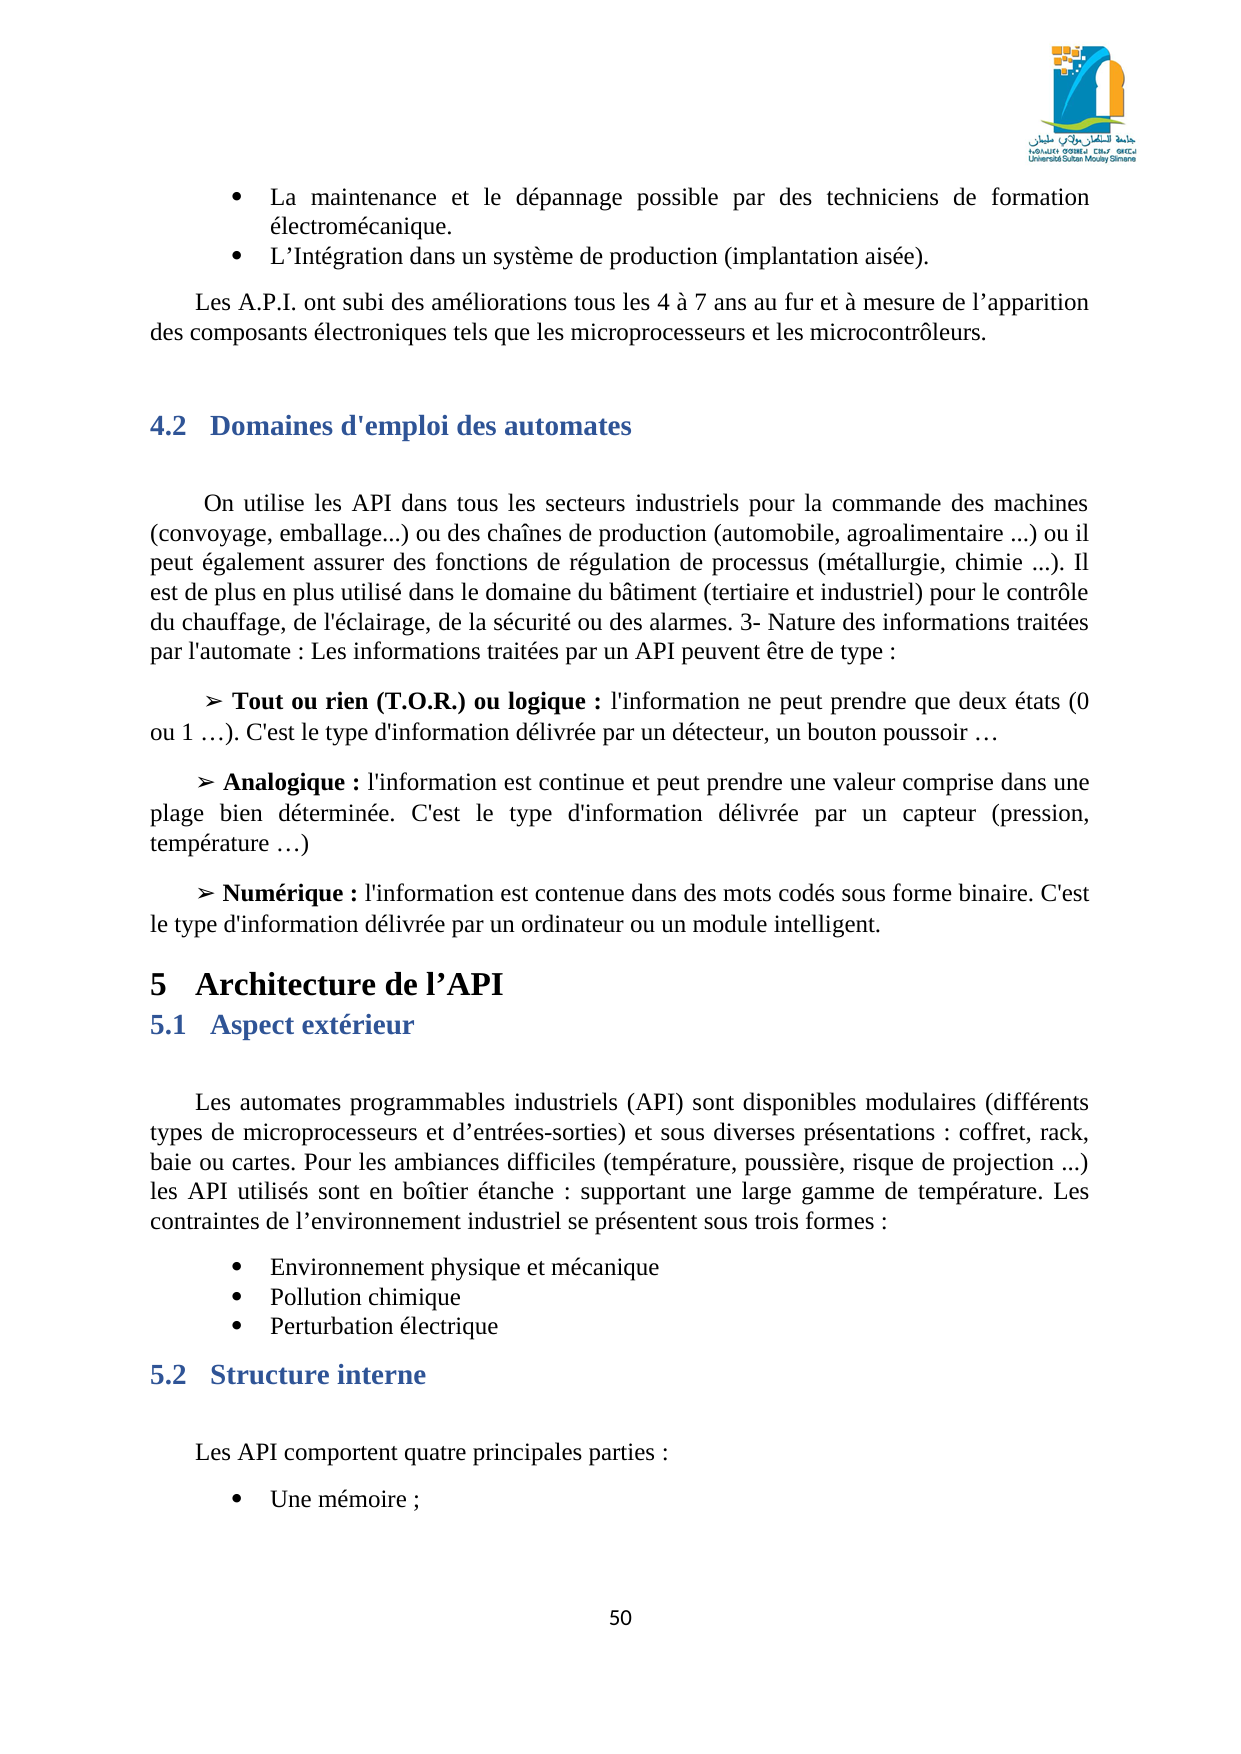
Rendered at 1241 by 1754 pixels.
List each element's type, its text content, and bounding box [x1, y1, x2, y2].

subtitle Architecture de l’API [150, 964, 1090, 1002]
list Environnement physique et mécanique [232, 1252, 1090, 1281]
list Perturbation électrique [232, 1311, 1090, 1340]
list Pollution chimique [232, 1282, 1090, 1310]
list L’Intégration dans un système de production (implantation aisée). [232, 241, 1090, 269]
text ➢ Numérique : l'information est contenue dans des mots codés sous forme binaire. C'est le type d'information délivrée par un ordinateur ou un module intelligent. [150, 874, 1090, 938]
list Une mémoire ; [232, 1484, 1090, 1512]
text ➢ Tout ou rien (T.O.R.) ou logique : l'information ne peut prendre que deux états (0 ou 1 …). C'est le type d'information délivrée par un détecteur, un bouton poussoir … [150, 682, 1090, 746]
text Les A.P.I. ont subi des améliorations tous les 4 à 7 ans au fur et à mesure de l’apparition des composants électroniques tels que les microprocesseurs et les microcontrôleurs. [150, 287, 1090, 345]
subtitle Structure interne [150, 1357, 1090, 1391]
text ➢ Analogique : l'information est continue et peut prendre une valeur comprise dans une plage bien déterminée. C'est le type d'information délivrée par un capteur (pression, température …) [150, 764, 1090, 857]
text Les API comportent quatre principales parties : [150, 1437, 1090, 1466]
list La maintenance et le dépannage possible par des techniciens de formation électromécanique. [232, 150, 1090, 240]
text On utilise les API dans tous les secteurs industriels pour la commande des machines (convoyage, emballage...) ou des chaînes de production (automobile, agroalimentaire ...) ou il peut également assurer des fonctions de régulation de processus (métallurgie, chimie ...). Il est de plus en plus utilisé dans le domaine du bâtiment (tertiaire et industriel) pour le contrôle du chauffage, de l'éclairage, de la sécurité ou des alarmes. 3- Nature des informations traitées par l'automate : Les informations traitées par un API peuvent être de type : [150, 488, 1090, 665]
subtitle Aspect extérieur [150, 1007, 1090, 1041]
subtitle Domaines d'emploi des automates [150, 408, 1090, 442]
text Les automates programmables industriels (API) sont disponibles modulaires (différents types de microprocesseurs et d’entrées-sorties) et sous diverses présentations : coffret, rack, baie ou cartes. Pour les ambiances difficiles (température, poussière, risque de projection ...) les API utilisés sont en boîtier étanche : supportant une large gamme de température. Les contraintes de l’environnement industriel se présentent sous trois formes : [150, 1087, 1090, 1234]
